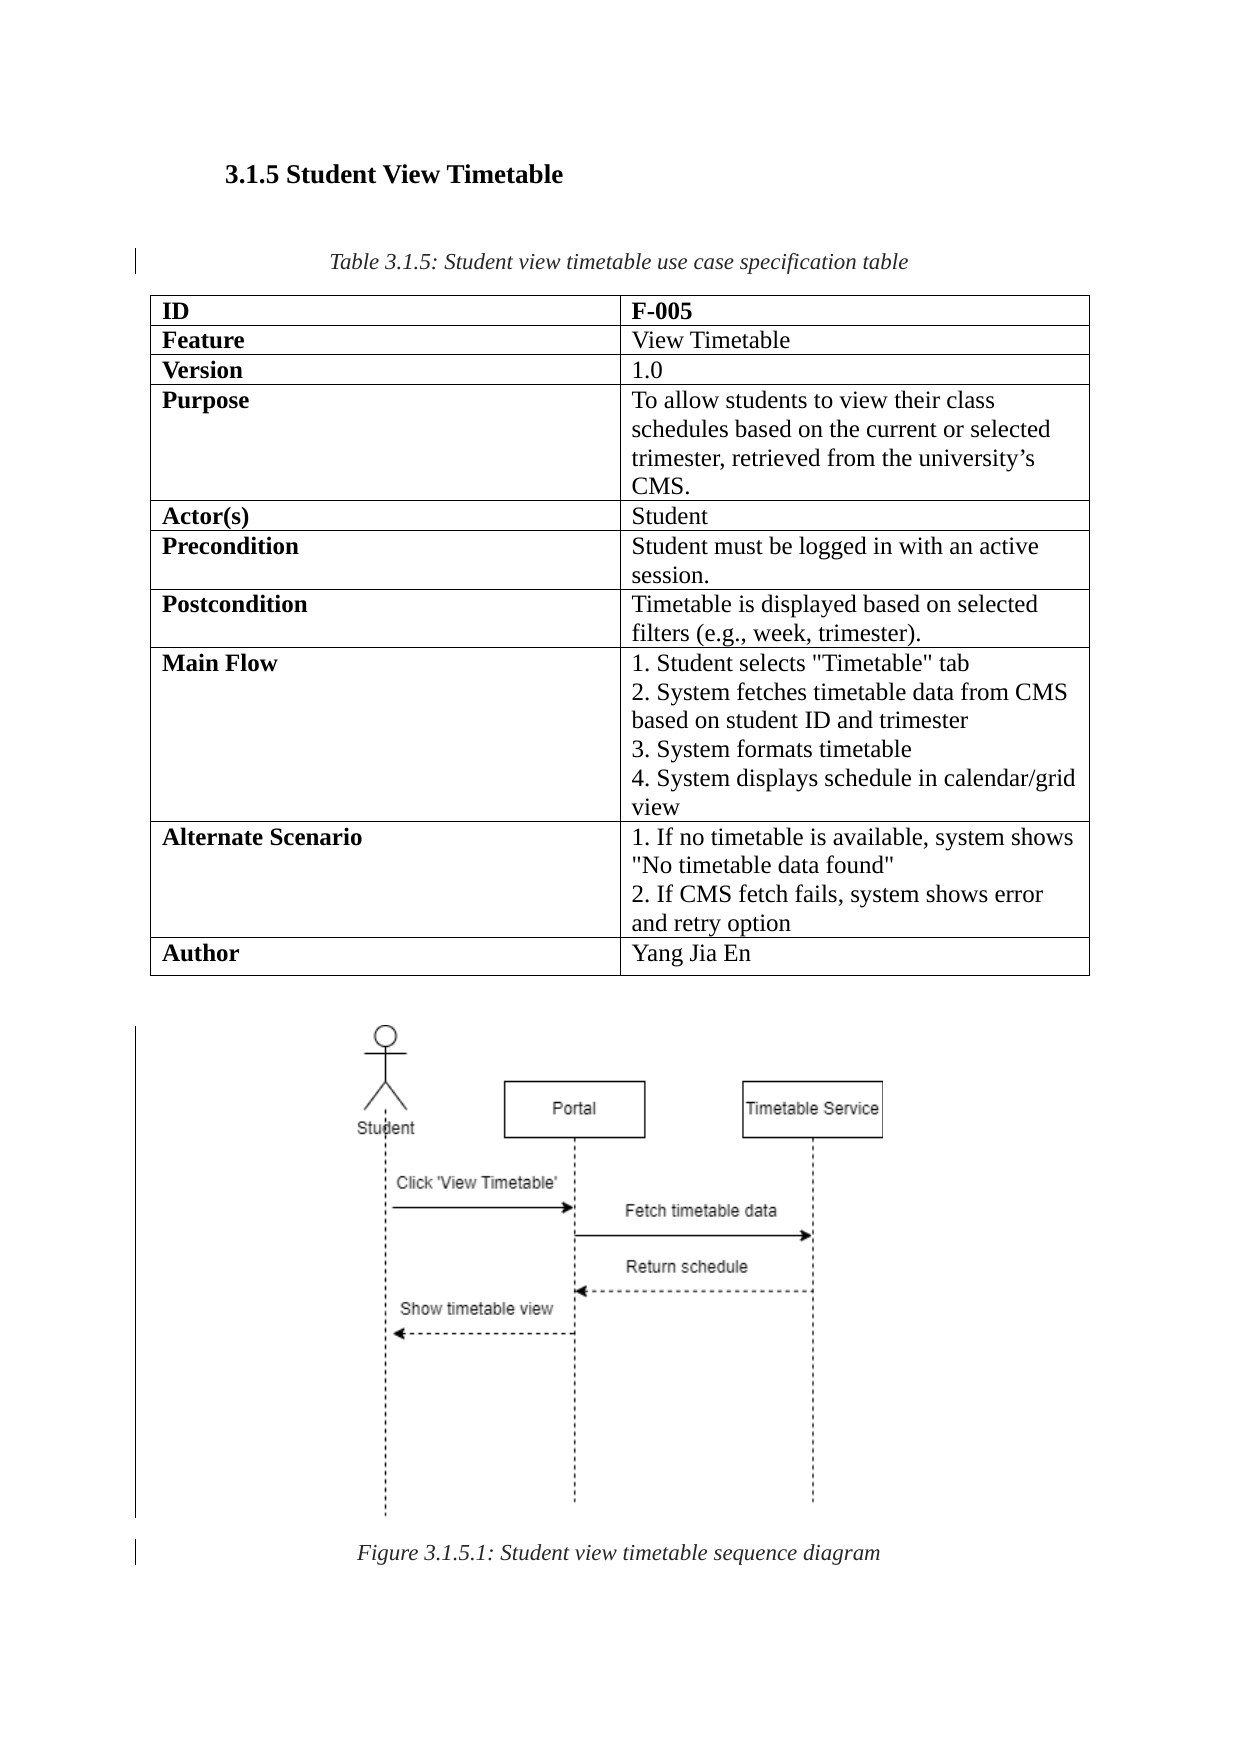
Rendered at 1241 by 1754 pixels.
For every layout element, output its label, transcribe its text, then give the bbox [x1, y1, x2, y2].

table_cell Student [621, 501, 1089, 530]
table_cell 1. Student selects "Timetable" tab 2. System fetches timetable data from CMS based on student ID and trimester 3. System formats timetable 4. System displays schedule in calendar/grid view [621, 648, 1089, 821]
table_cell Version [151, 355, 620, 384]
table_cell Author [151, 938, 620, 975]
picture [357, 1025, 883, 1518]
table_header F-005 [621, 296, 1089, 324]
table_cell Feature [151, 326, 620, 354]
table_header ID [151, 296, 620, 324]
table_cell Postcondition [151, 590, 620, 647]
table_cell View Timetable [621, 326, 1089, 354]
table_cell Yang Jia En [621, 938, 1089, 975]
table_cell 1. If no timetable is available, system shows "No timetable data found" 2. If CMS fetch fails, system shows error and retry option [621, 822, 1089, 937]
text Figure 3.1.5.1: Student view timetable sequence diagram [150, 1539, 1090, 1565]
table_cell Student must be logged in with an active session. [621, 531, 1089, 588]
table_cell 1.0 [621, 355, 1089, 384]
table_cell Timetable is displayed based on selected filters (e.g., week, trimester). [621, 590, 1089, 647]
table_cell Purpose [151, 385, 620, 500]
table_cell Alternate Scenario [151, 822, 620, 937]
table_cell Main Flow [151, 648, 620, 821]
subtitle 3.1.5 Student View Timetable [150, 158, 1090, 189]
text Table 3.1.5: Student view timetable use case specification table [150, 248, 1090, 274]
table_cell Actor(s) [151, 501, 620, 530]
table_cell Precondition [151, 531, 620, 588]
table_cell To allow students to view their class schedules based on the current or selected trimester, retrieved from the university’s CMS. [621, 385, 1089, 500]
